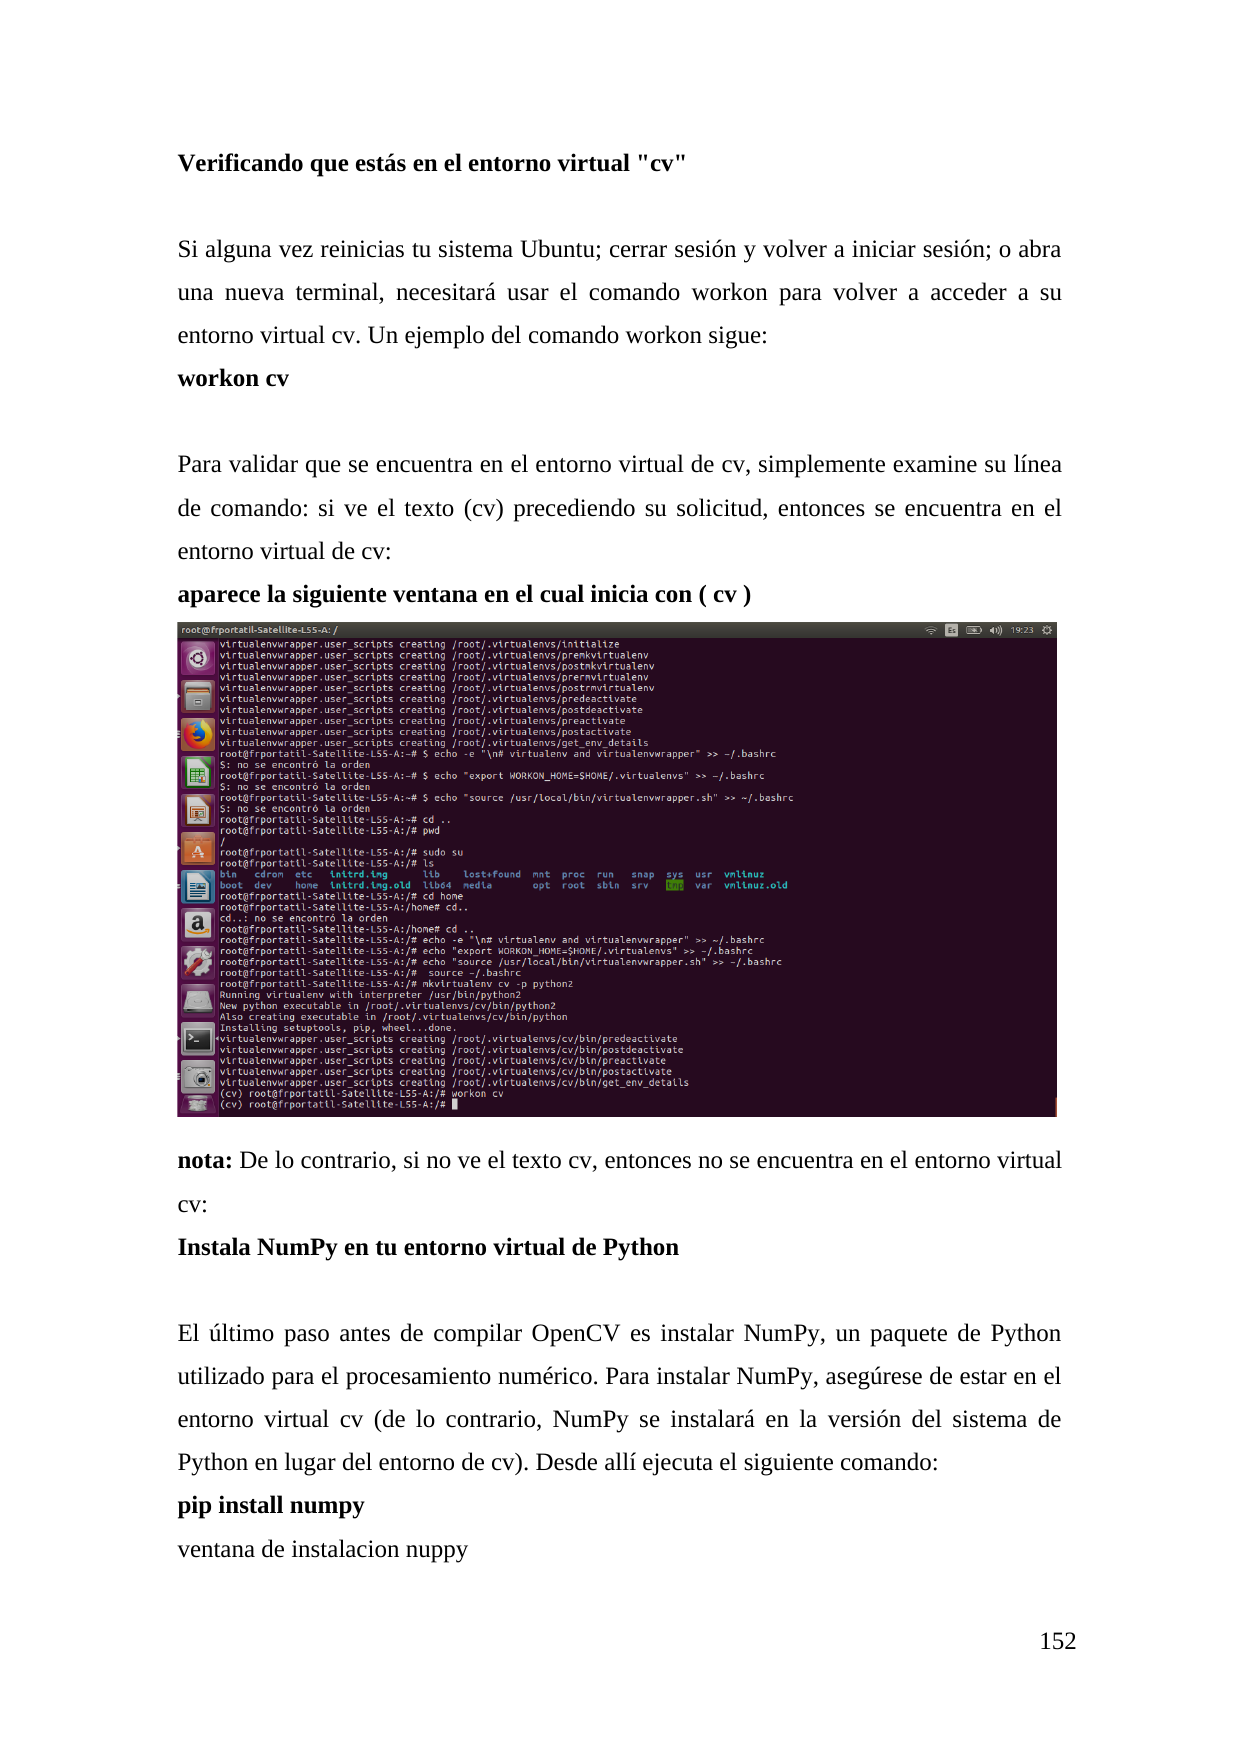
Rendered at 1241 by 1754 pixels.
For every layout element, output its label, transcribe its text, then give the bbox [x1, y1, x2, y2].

text Si alguna vez reinicias tu sistema Ubuntu; cerrar sesión y volver a iniciar sesión; o abra una nueva terminal, necesitará usar el comando workon para volver a acceder a su entorno virtual cv. Un ejemplo del comando workon sigue: [177, 234, 1063, 349]
text El último paso antes de compilar OpenCV es instalar NumPy, un paquete de Python utilizado para el procesamiento numérico. Para instalar NumPy, asegúrese de estar en el entorno virtual cv (de lo contrario, NumPy se instalará en la versión del sistema de Python en lugar del entorno de cv). Desde allí ejecuta el siguiente comando: [177, 1318, 1063, 1476]
text Instala NumPy en tu entorno virtual de Python [177, 1232, 1063, 1261]
text Para validar que se encuentra en el entorno virtual de cv, simplemente examine su línea de comando: si ve el texto (cv) precediendo su solicitud, entonces se encuentra en el entorno virtual de cv: [177, 449, 1063, 564]
picture [177, 622, 1057, 1117]
text pip install numpy [177, 1491, 1063, 1519]
text ventana de instalacion nuppy [177, 1534, 1063, 1562]
text Verificando que estás en el entorno virtual "cv" [177, 148, 1063, 176]
text workon cv [177, 363, 1063, 392]
text aparece la siguiente ventana en el cual inicia con ( cv ) [177, 579, 1063, 608]
